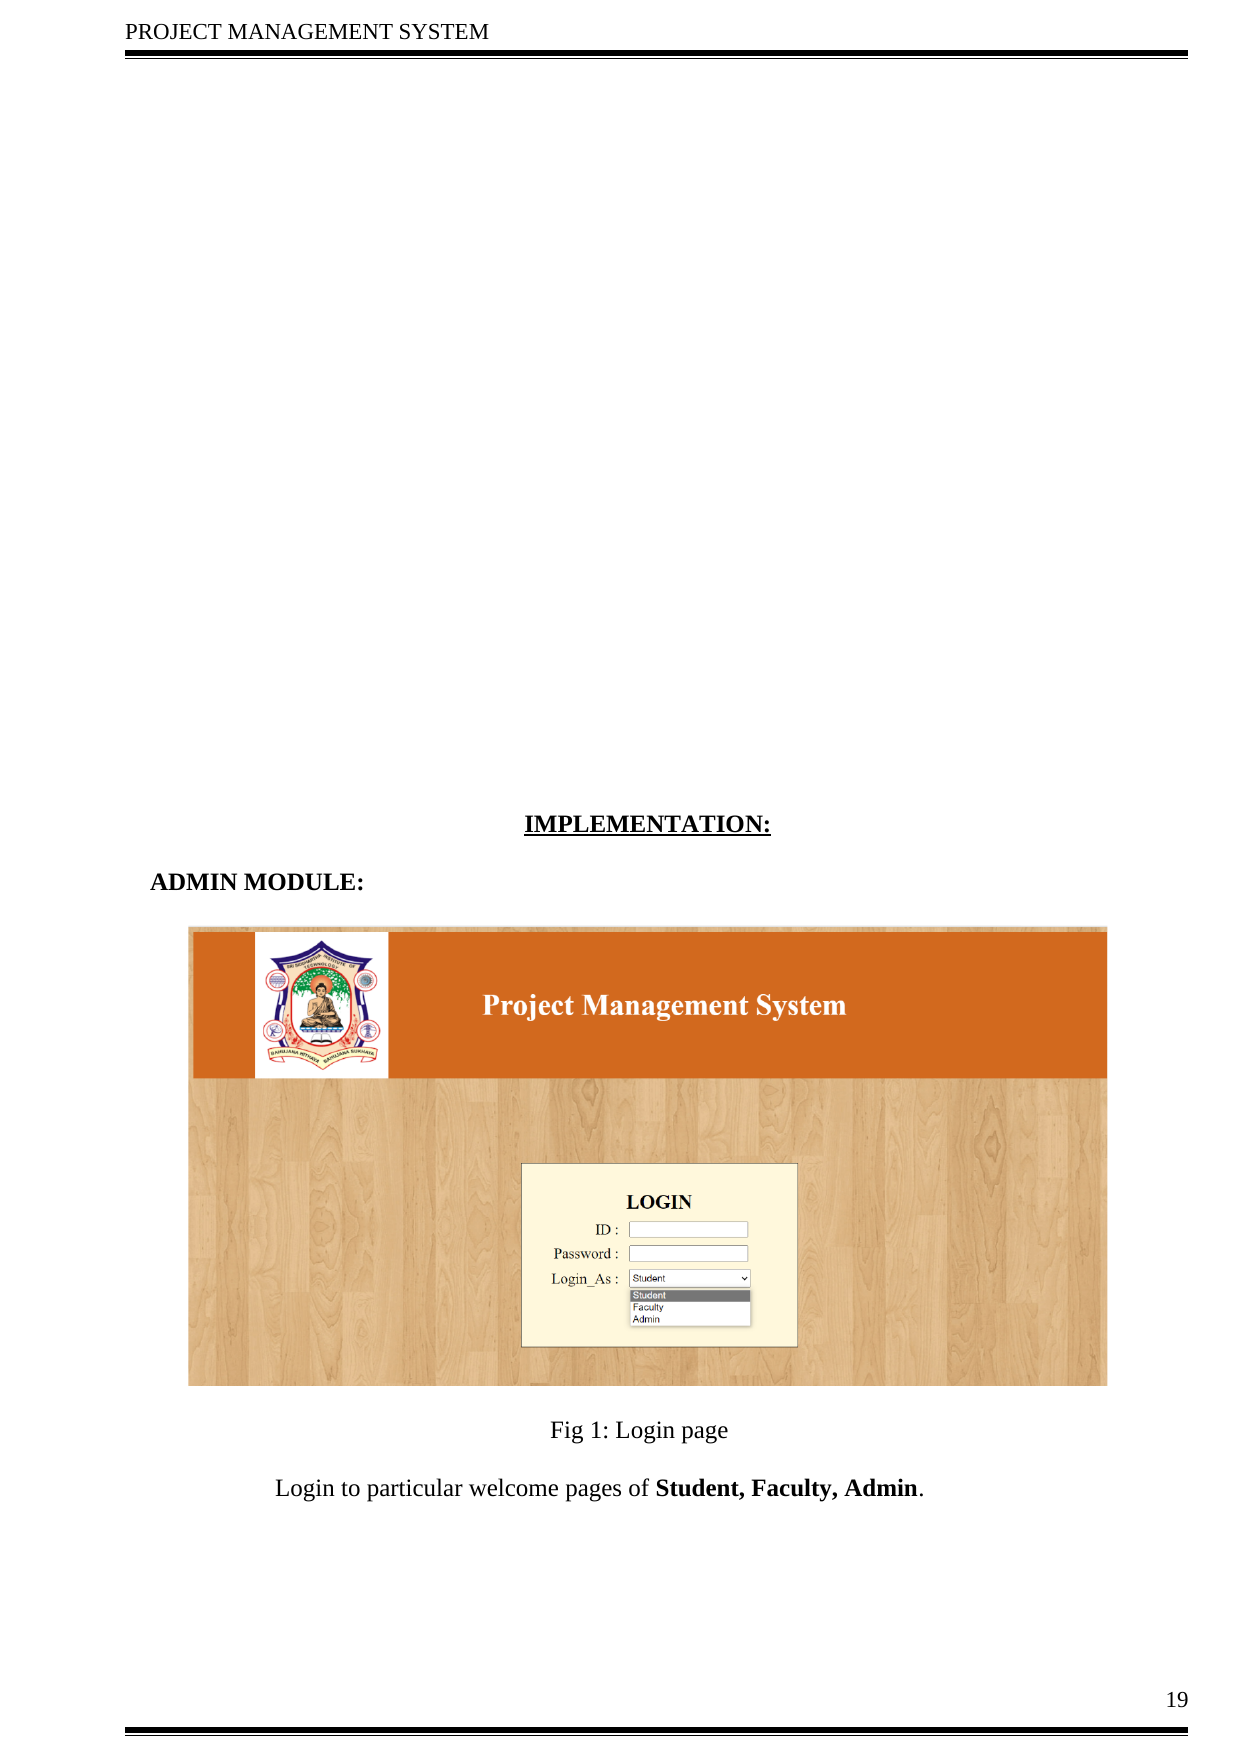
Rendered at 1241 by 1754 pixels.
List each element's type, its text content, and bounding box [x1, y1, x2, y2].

list Fig 1: Login page [125, 1415, 1170, 1444]
text IMPLEMENTATION: [125, 809, 1170, 838]
text ADMIN MODULE: [125, 867, 1170, 896]
picture [188, 925, 1108, 1386]
list Login to particular welcome pages of Student, Faculty, Admin. [125, 1473, 1170, 1502]
